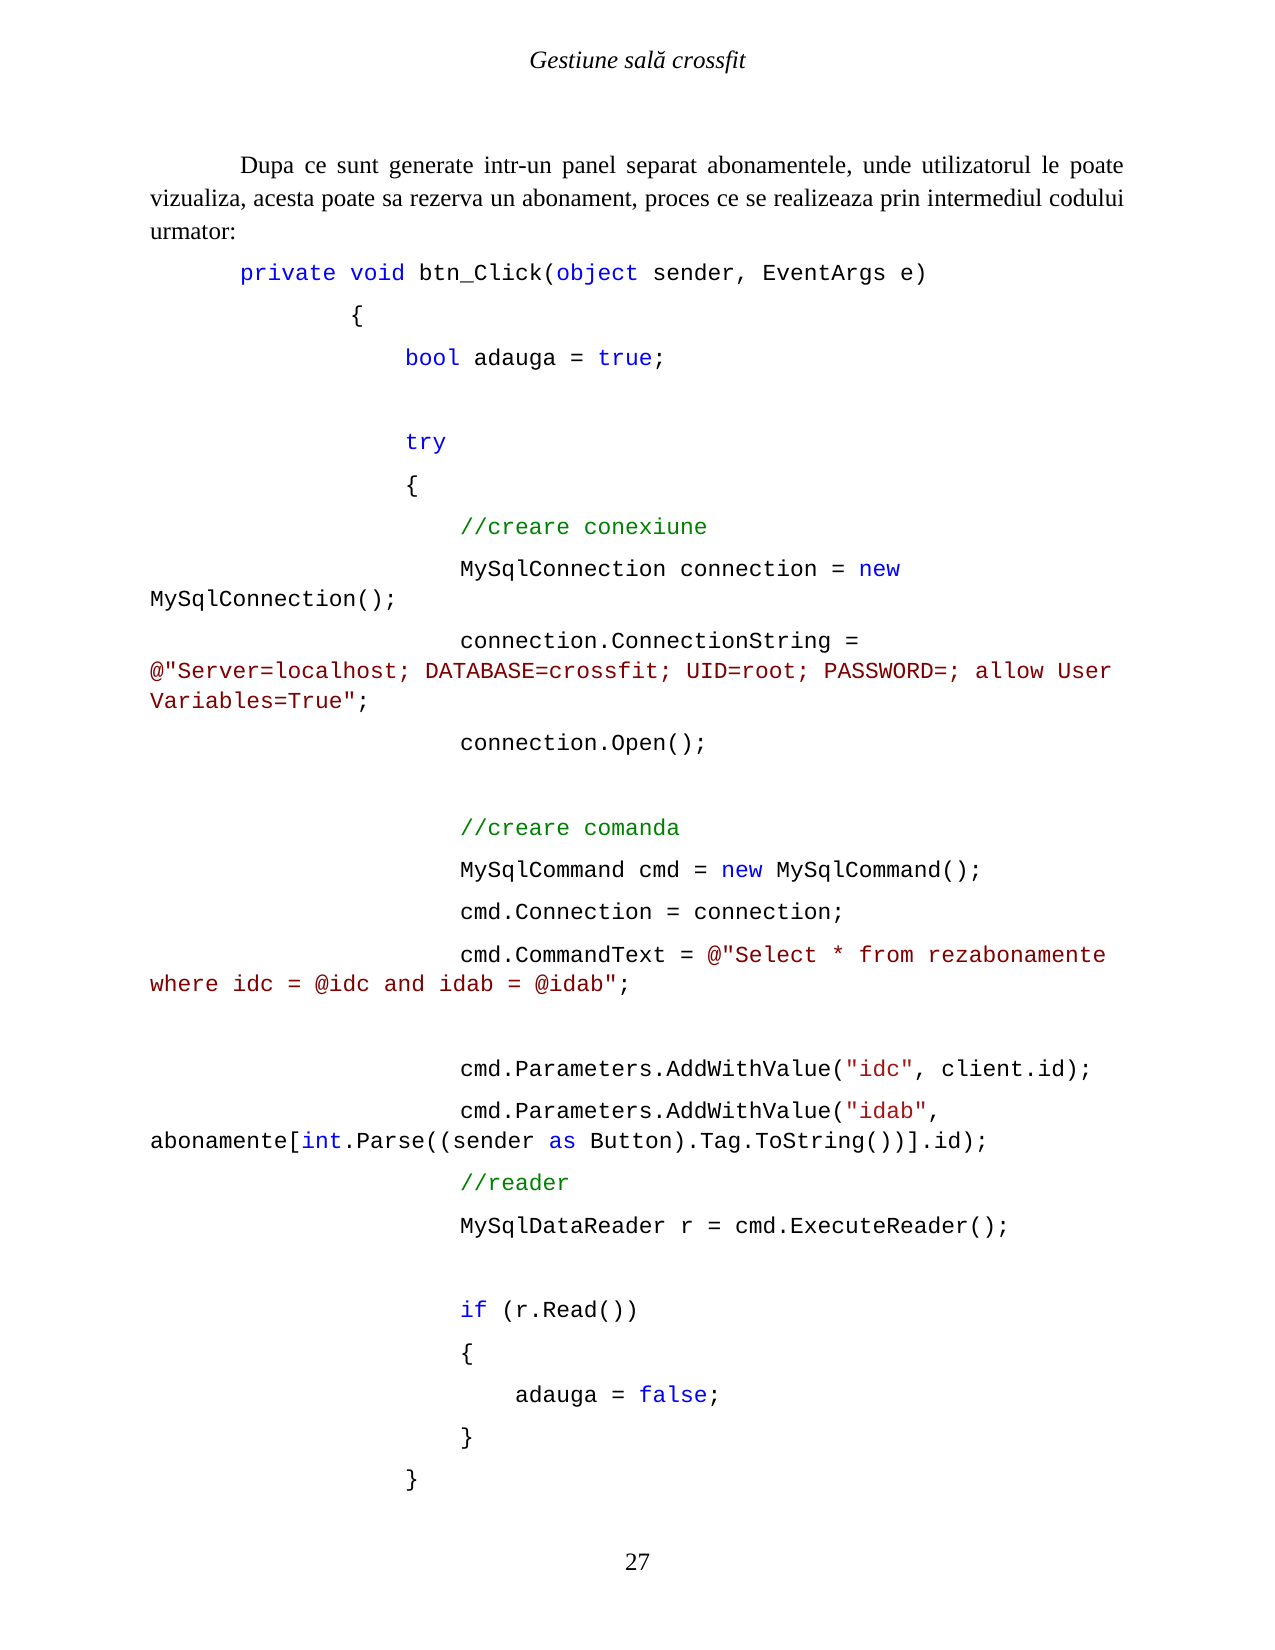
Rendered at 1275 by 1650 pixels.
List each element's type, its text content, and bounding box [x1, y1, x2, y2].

text MySqlCommand cmd = new MySqlCommand(); [150, 858, 1125, 884]
text MySqlConnection connection = new MySqlConnection(); [150, 558, 1125, 613]
text { [150, 304, 1125, 330]
text MySqlDataReader r = cmd.ExecuteReader(); [150, 1214, 1125, 1240]
text { [150, 1341, 1125, 1367]
text cmd.Parameters.AddWithValue("idab", abonamente[int.Parse((sender as Button).Tag.ToString())].id); [150, 1100, 1125, 1155]
text } [150, 1468, 1125, 1494]
text //creare conexiune [150, 515, 1125, 541]
text connection.ConnectionString = @"Server=localhost; DATABASE=crossfit; UID=root; PASSWORD=; allow User Variables=True"; [150, 630, 1125, 715]
text cmd.CommandText = @"Select * from rezabonamente where idc = @idc and idab = @idab"; [150, 943, 1125, 999]
text adauga = false; [150, 1383, 1125, 1409]
text { [150, 473, 1125, 499]
text cmd.Connection = connection; [150, 901, 1125, 927]
text } [150, 1426, 1125, 1451]
text cmd.Parameters.AddWithValue("idc", client.id); [150, 1057, 1125, 1083]
text private void btn_Click(object sender, EventArgs e) [150, 262, 1125, 287]
text if (r.Read()) [150, 1299, 1125, 1324]
text bool adauga = true; [150, 346, 1125, 372]
text //creare comanda [150, 816, 1125, 842]
text connection.Open(); [150, 732, 1125, 757]
text //reader [150, 1172, 1125, 1198]
text try [150, 431, 1125, 457]
text Dupa ce sunt generate intr-un panel separat abonamentele, unde utilizatorul le poate vizualiza, acesta poate sa rezerva un abonament, proces ce se realizeaza prin intermediul codului urmator: [150, 150, 1125, 245]
